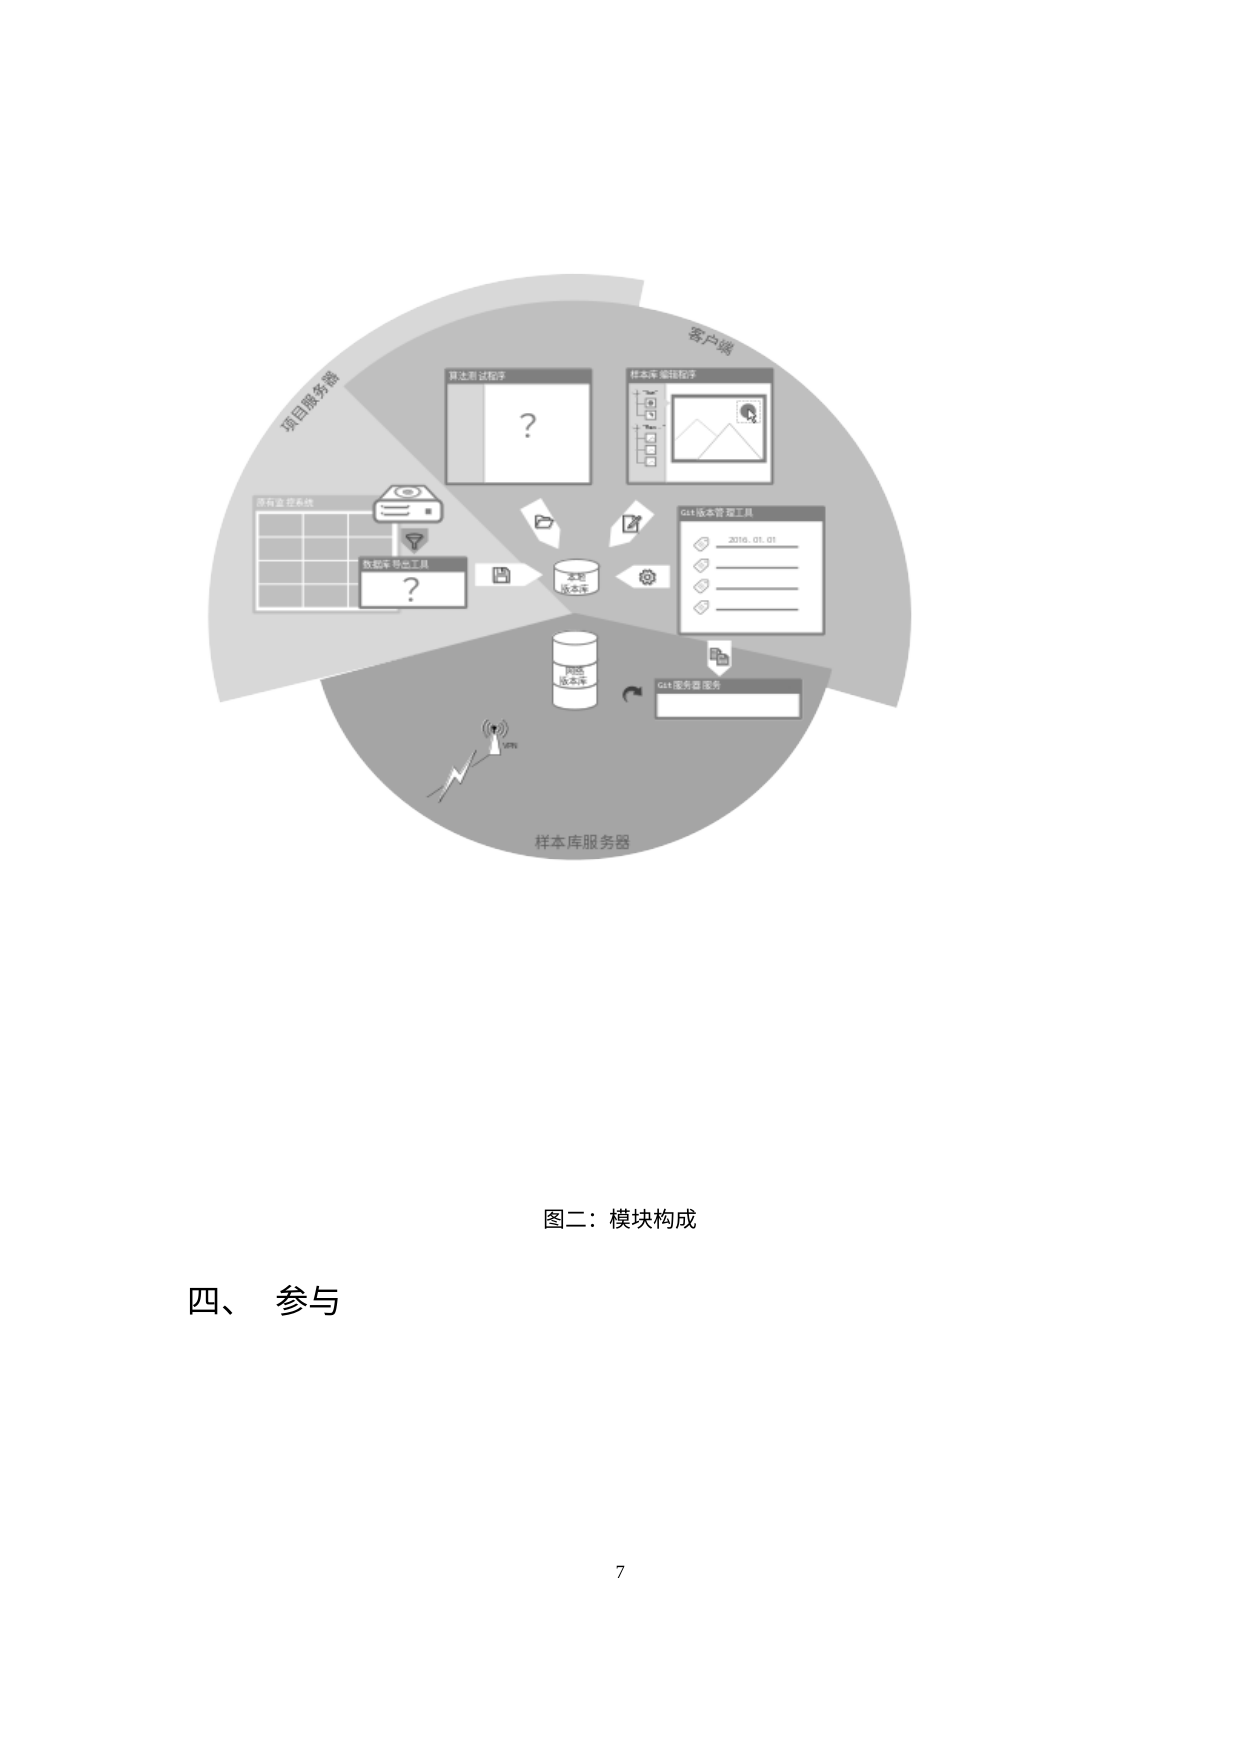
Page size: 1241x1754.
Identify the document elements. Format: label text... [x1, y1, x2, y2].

list 图二：模块构成 [187, 1202, 1053, 1234]
subtitle 参与 [187, 1267, 1053, 1332]
